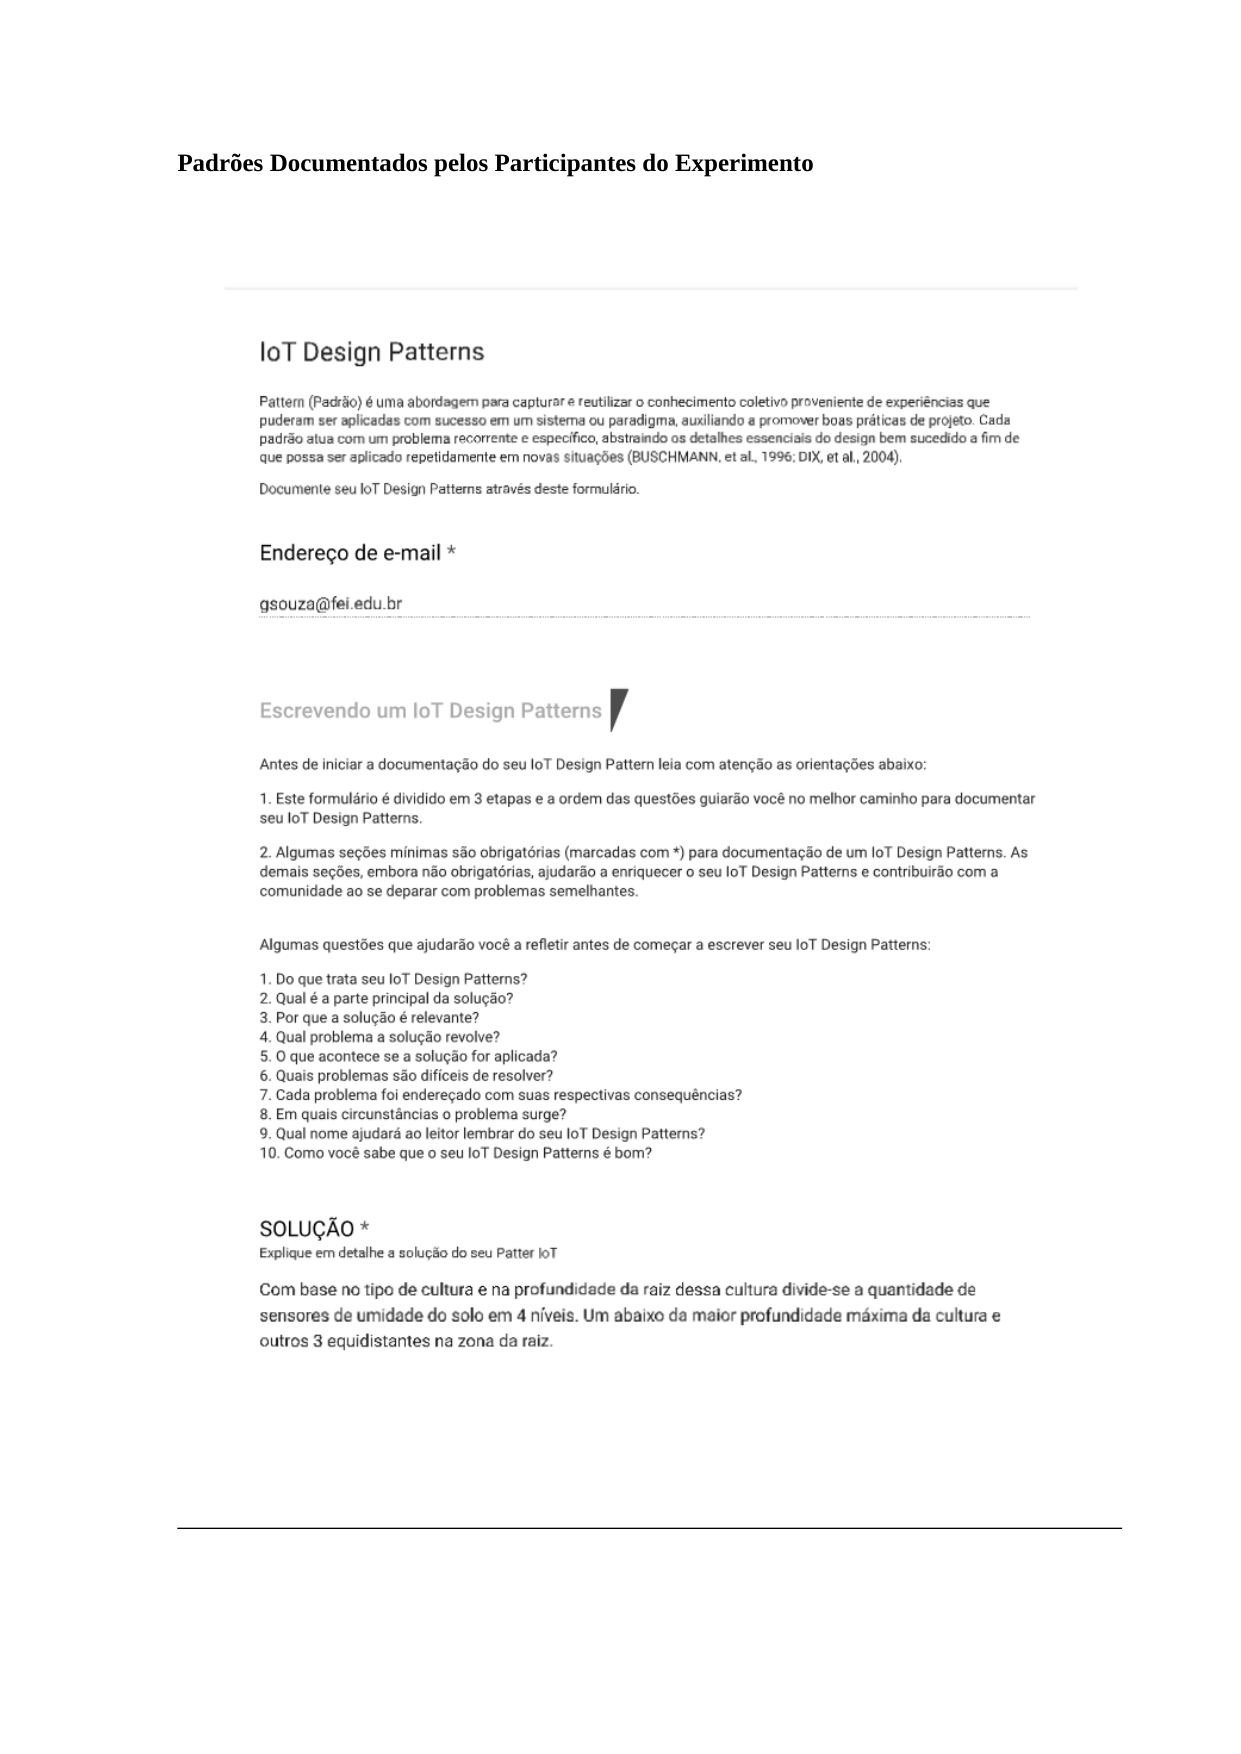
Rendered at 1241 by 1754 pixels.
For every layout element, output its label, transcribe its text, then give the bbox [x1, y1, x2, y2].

picture [177, 190, 1123, 1529]
text Padrões Documentados pelos Participantes do Experimento [177, 148, 1063, 176]
